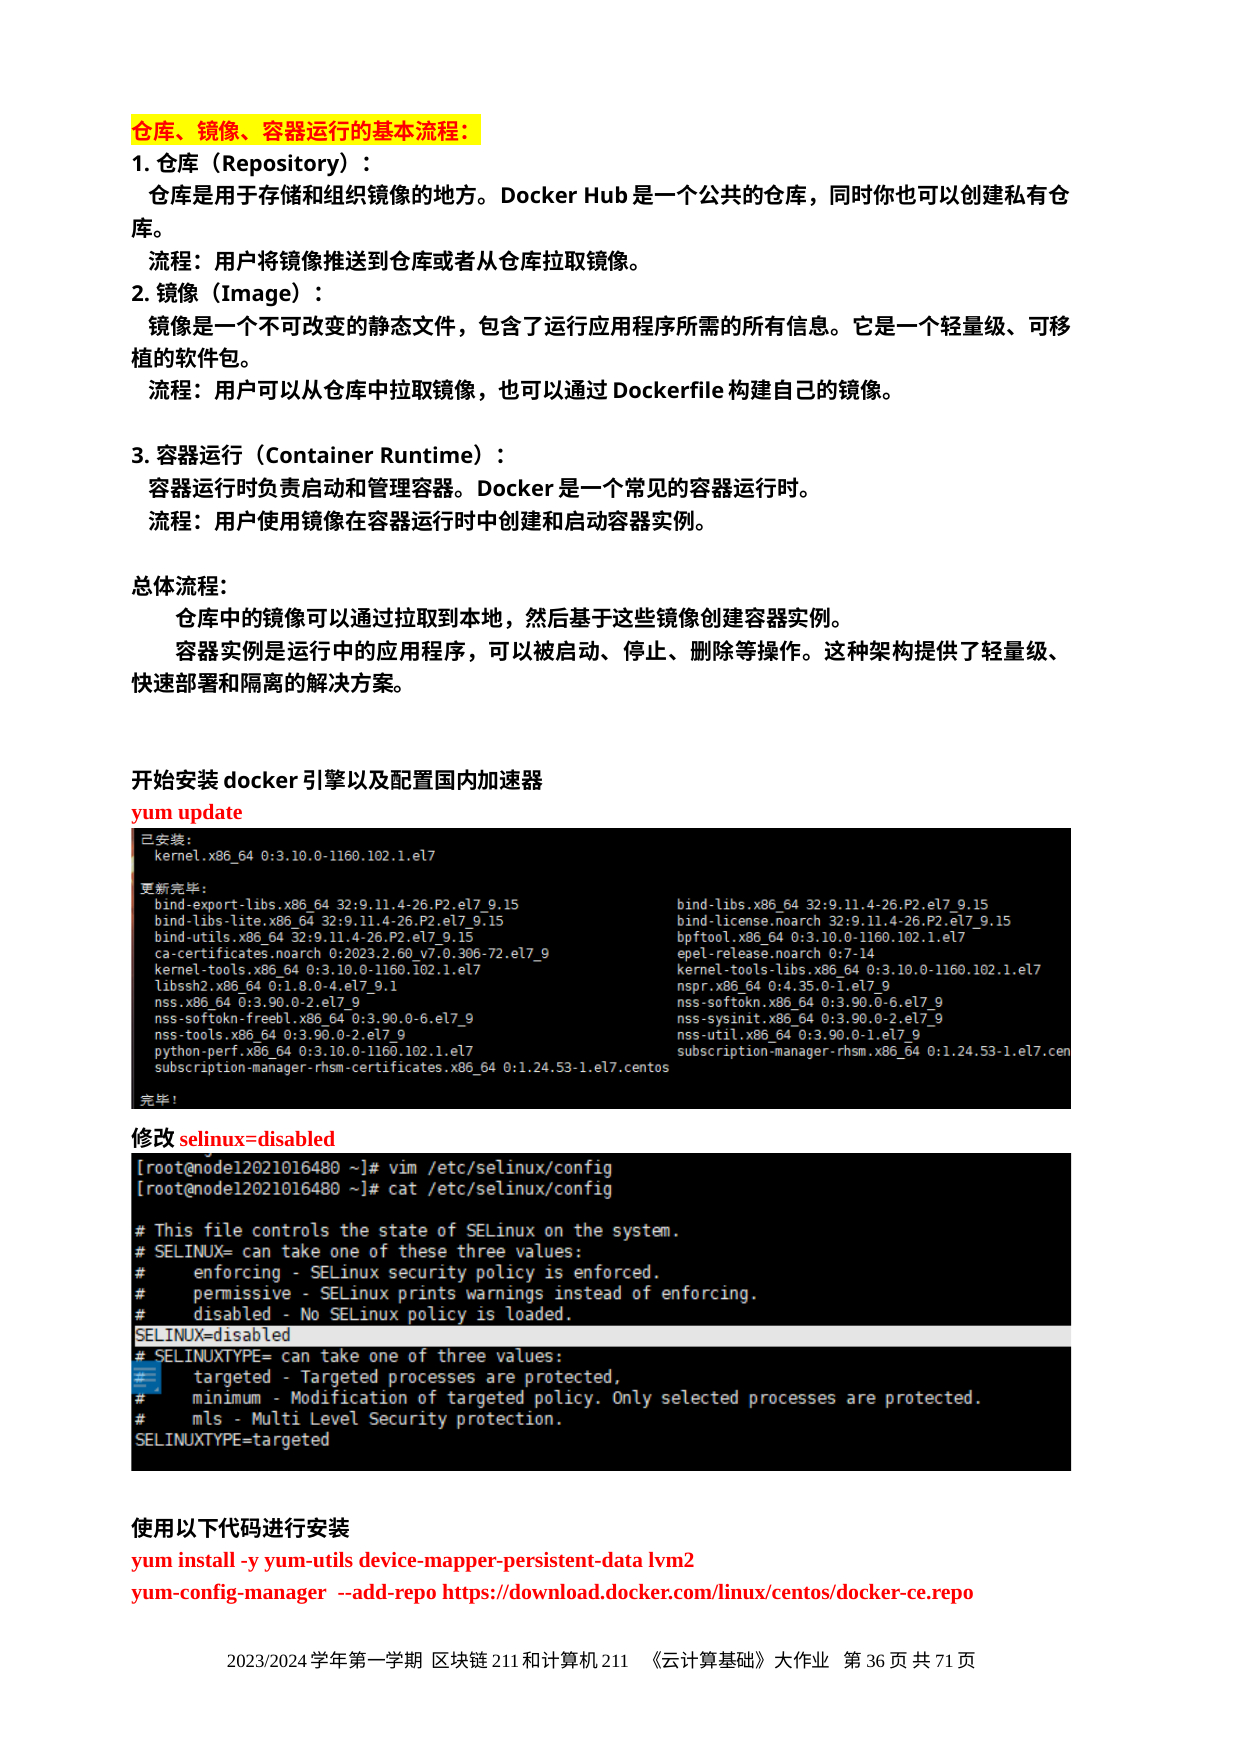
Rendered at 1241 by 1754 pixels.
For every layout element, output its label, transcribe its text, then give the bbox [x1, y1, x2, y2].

text 仓库、镜像、容器运行的基本流程： [131, 113, 1072, 146]
text 总体流程： [131, 568, 1072, 601]
text 仓库是用于存储和组织镜像的地方。Docker Hub是一个公共的仓库，同时你也可以创建私有仓库。 [131, 178, 1072, 243]
text 流程：用户使用镜像在容器运行时中创建和启动容器实例。 [131, 503, 1072, 536]
text yum-config-manager --add-repo https://download.docker.com/linux/centos/docker-ce.repo [131, 1576, 1072, 1608]
text yum install -y yum-utils device-mapper-persistent-data lvm2 [131, 1543, 1072, 1576]
text 1. 仓库（Repository）： [131, 146, 1072, 178]
text 开始安装docker引擎以及配置国内加速器 [131, 763, 1072, 796]
text 流程：用户可以从仓库中拉取镜像，也可以通过Dockerfile构建自己的镜像。 [131, 373, 1072, 406]
text 修改selinux=disabled [131, 1121, 1072, 1153]
text 2. 镜像（Image）： [131, 276, 1072, 308]
text yum update [131, 796, 1072, 828]
text 流程：用户将镜像推送到仓库或者从仓库拉取镜像。 [131, 243, 1072, 276]
text 容器运行时负责启动和管理容器。Docker是一个常见的容器运行时。 [131, 471, 1072, 503]
picture [131, 1153, 1072, 1471]
text 镜像是一个不可改变的静态文件，包含了运行应用程序所需的所有信息。它是一个轻量级、可移植的软件包。 [131, 308, 1072, 373]
text 3. 容器运行（Container Runtime）： [131, 438, 1072, 471]
text 仓库中的镜像可以通过拉取到本地，然后基于这些镜像创建容器实例。 [131, 601, 1072, 633]
picture [131, 828, 1071, 1109]
text 使用以下代码进行安装 [131, 1511, 1072, 1543]
text 容器实例是运行中的应用程序，可以被启动、停止、删除等操作。这种架构提供了轻量级、快速部署和隔离的解决方案。 [131, 633, 1072, 698]
